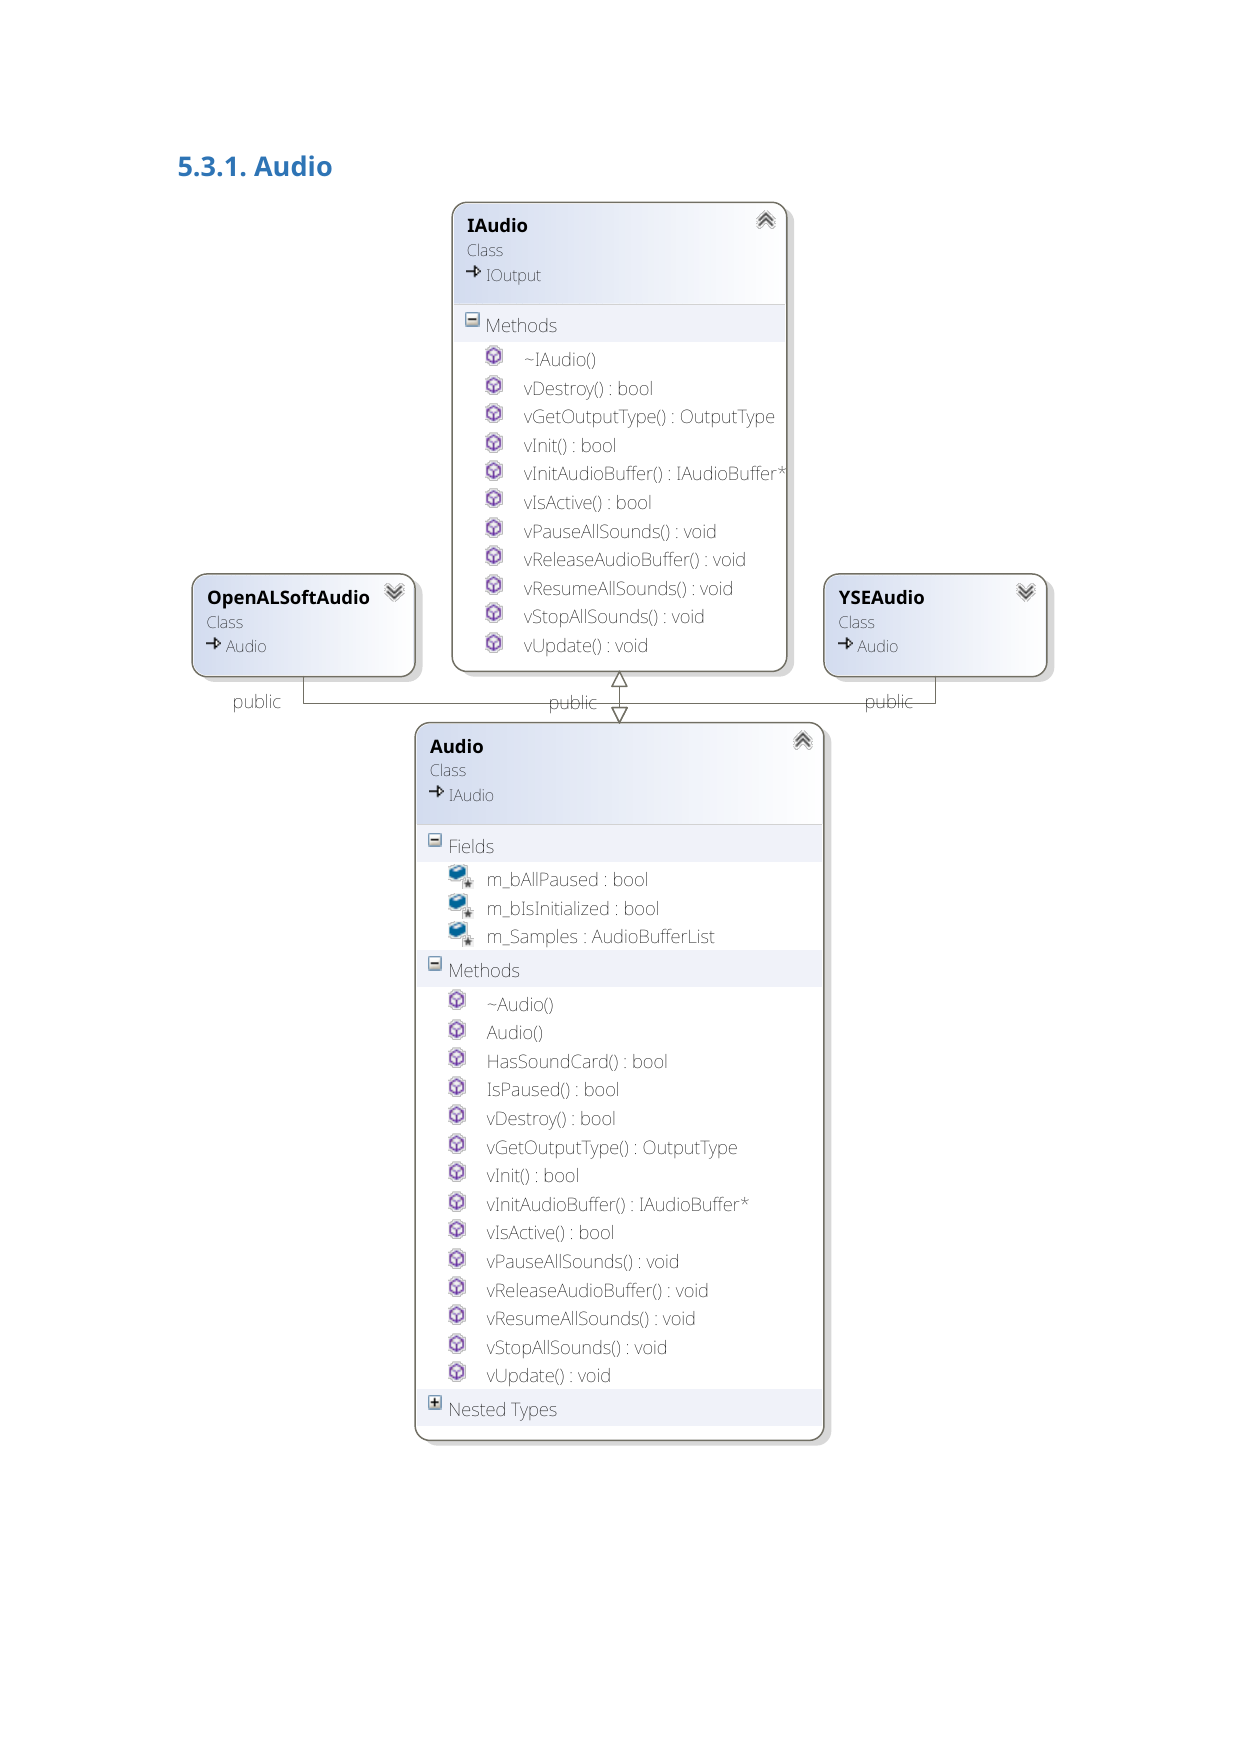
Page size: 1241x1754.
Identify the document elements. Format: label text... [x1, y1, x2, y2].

subtitle Audio [177, 148, 1063, 184]
